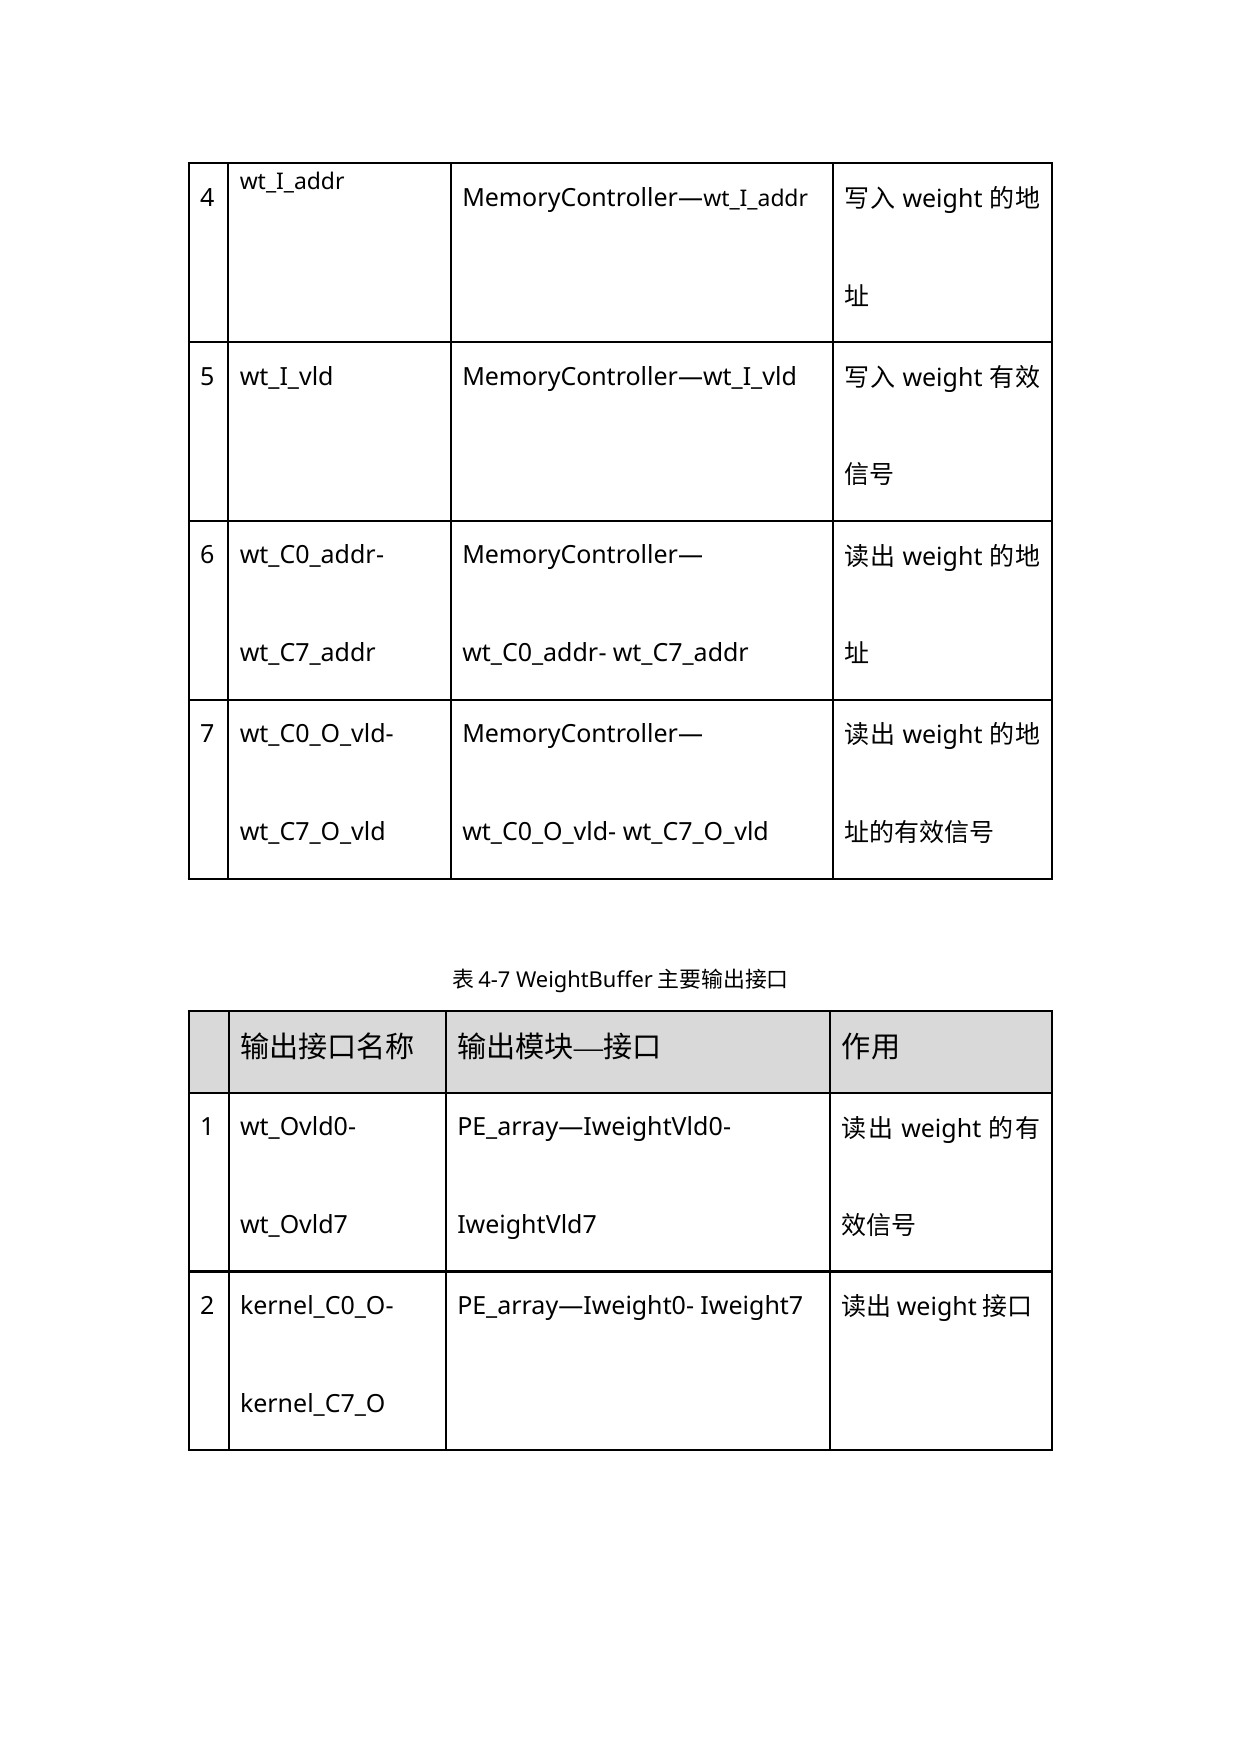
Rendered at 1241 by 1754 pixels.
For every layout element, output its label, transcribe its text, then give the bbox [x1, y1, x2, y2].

text 表4-7 WeightBuffer主要输出接口 [187, 961, 1053, 994]
table_cell 写入weight的地址 [834, 164, 1051, 341]
table_cell 写入weight有效信号 [834, 343, 1051, 520]
table_cell wt_C0_addr- wt_C7_addr [229, 522, 450, 698]
table_cell PE_array—IweightVld0- IweightVld7 [447, 1094, 829, 1270]
table_cell 7 [190, 701, 227, 877]
table_header 作用 [831, 1012, 1051, 1092]
table_cell MemoryController—wt_I_addr [452, 164, 832, 341]
table_cell kernel_C0_O- kernel_C7_O [230, 1273, 445, 1449]
table_cell 读出weight的地址的有效信号 [834, 701, 1051, 877]
table_cell 2 [190, 1273, 228, 1449]
table_cell 4 [190, 164, 227, 341]
table_cell 读出weight的地址 [834, 522, 1051, 698]
table_cell 读出weight的有效信号 [831, 1094, 1051, 1270]
table_cell wt_I_addr [229, 164, 450, 341]
table_cell MemoryController—wt_I_vld [452, 343, 832, 520]
table_cell 6 [190, 522, 227, 698]
table_cell wt_Ovld0- wt_Ovld7 [230, 1094, 445, 1270]
table_header 输出接口名称 [230, 1012, 445, 1092]
table_cell MemoryController—wt_C0_O_vld- wt_C7_O_vld [452, 701, 832, 877]
table_header 输出模块—接口 [447, 1012, 829, 1092]
table_cell 读出weight接口 [831, 1273, 1051, 1449]
table_cell PE_array—Iweight0- Iweight7 [447, 1273, 829, 1449]
table_cell 5 [190, 343, 227, 520]
table_cell wt_I_vld [229, 343, 450, 520]
table_cell MemoryController—wt_C0_addr- wt_C7_addr [452, 522, 832, 698]
table_header [190, 1012, 228, 1092]
table_cell 1 [190, 1094, 228, 1270]
table_cell wt_C0_O_vld- wt_C7_O_vld [229, 701, 450, 877]
